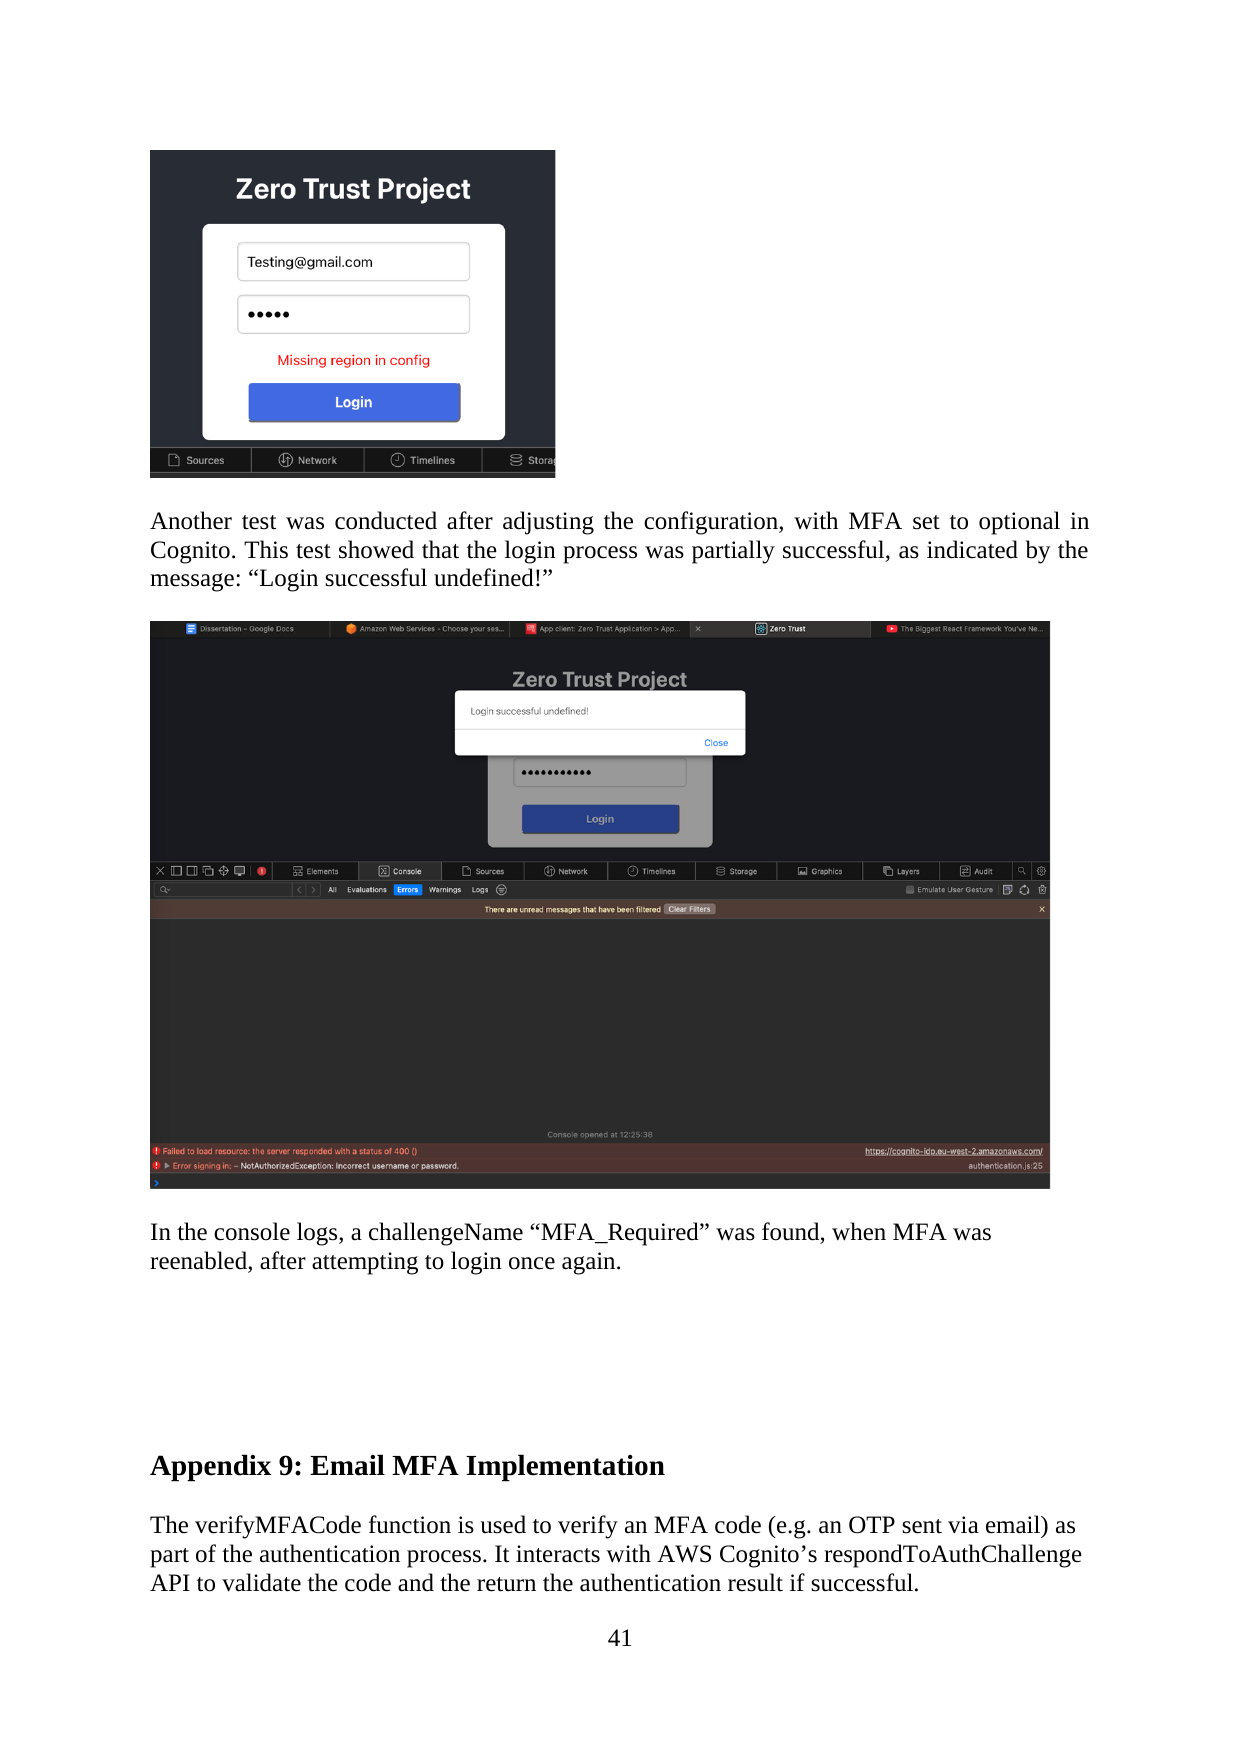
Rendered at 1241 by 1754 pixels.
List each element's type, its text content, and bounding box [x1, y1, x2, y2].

picture [150, 150, 556, 478]
text The verifyMFACode function is used to verify an MFA code (e.g. an OTP sent via email) as part of the authentication process. It interacts with AWS Cognito’s respondToAuthChallenge API to validate the code and the return the authentication result if successful. [150, 1510, 1090, 1596]
text In the console logs, a challengeName “MFA_Required” was found, when MFA was reenabled, after attempting to login once again. [150, 1217, 1090, 1274]
picture [150, 621, 1050, 1189]
text Another test was conducted after adjusting the configuration, with MFA set to optional in Cognito. This test showed that the login process was partially successful, as indicated by the message: “Login successful undefined!” [150, 506, 1090, 592]
subtitle Appendix 9: Email MFA Implementation [150, 1448, 1090, 1481]
